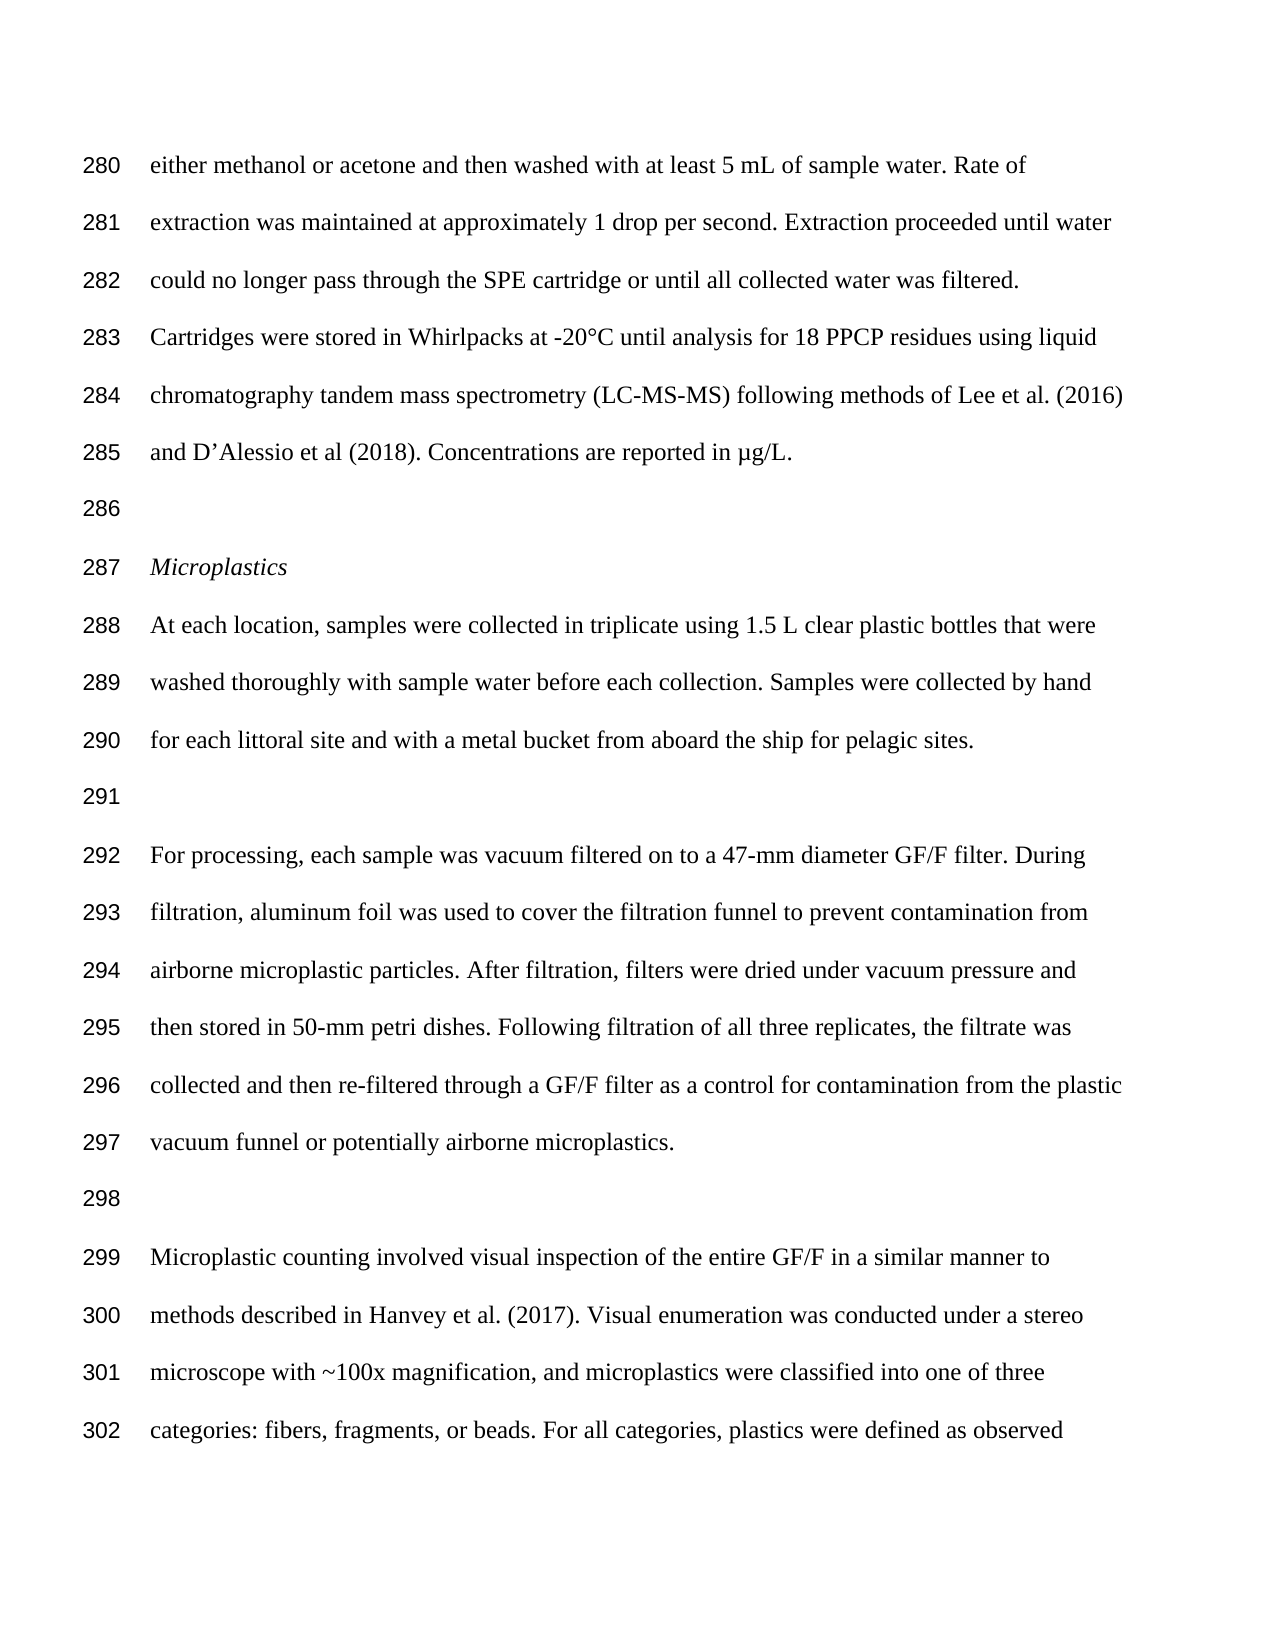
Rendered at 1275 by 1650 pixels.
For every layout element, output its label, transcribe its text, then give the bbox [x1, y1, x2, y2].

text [150, 150, 1125, 466]
text At each location, samples were collected in triplicate using 1.5 L clear plastic bottles that were washed thoroughly with sample water before each collection. Samples were collected by hand for each littoral site and with a metal bucket from aboard the ship for pelagic sites. [150, 610, 1125, 754]
text For processing, each sample was vacuum filtered on to a 47-mm diameter GF/F filter. During filtration, aluminum foil was used to cover the filtration funnel to prevent contamination from airborne microplastic particles. After filtration, filters were dried under vacuum pressure and then stored in 50-mm petri dishes. Following filtration of all three replicates, the filtrate was collected and then re-filtered through a GF/F filter as a control for contamination from the plastic vacuum funnel or potentially airborne microplastics. [150, 840, 1125, 1156]
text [150, 1242, 1125, 1444]
text Microplastics [150, 552, 1125, 581]
